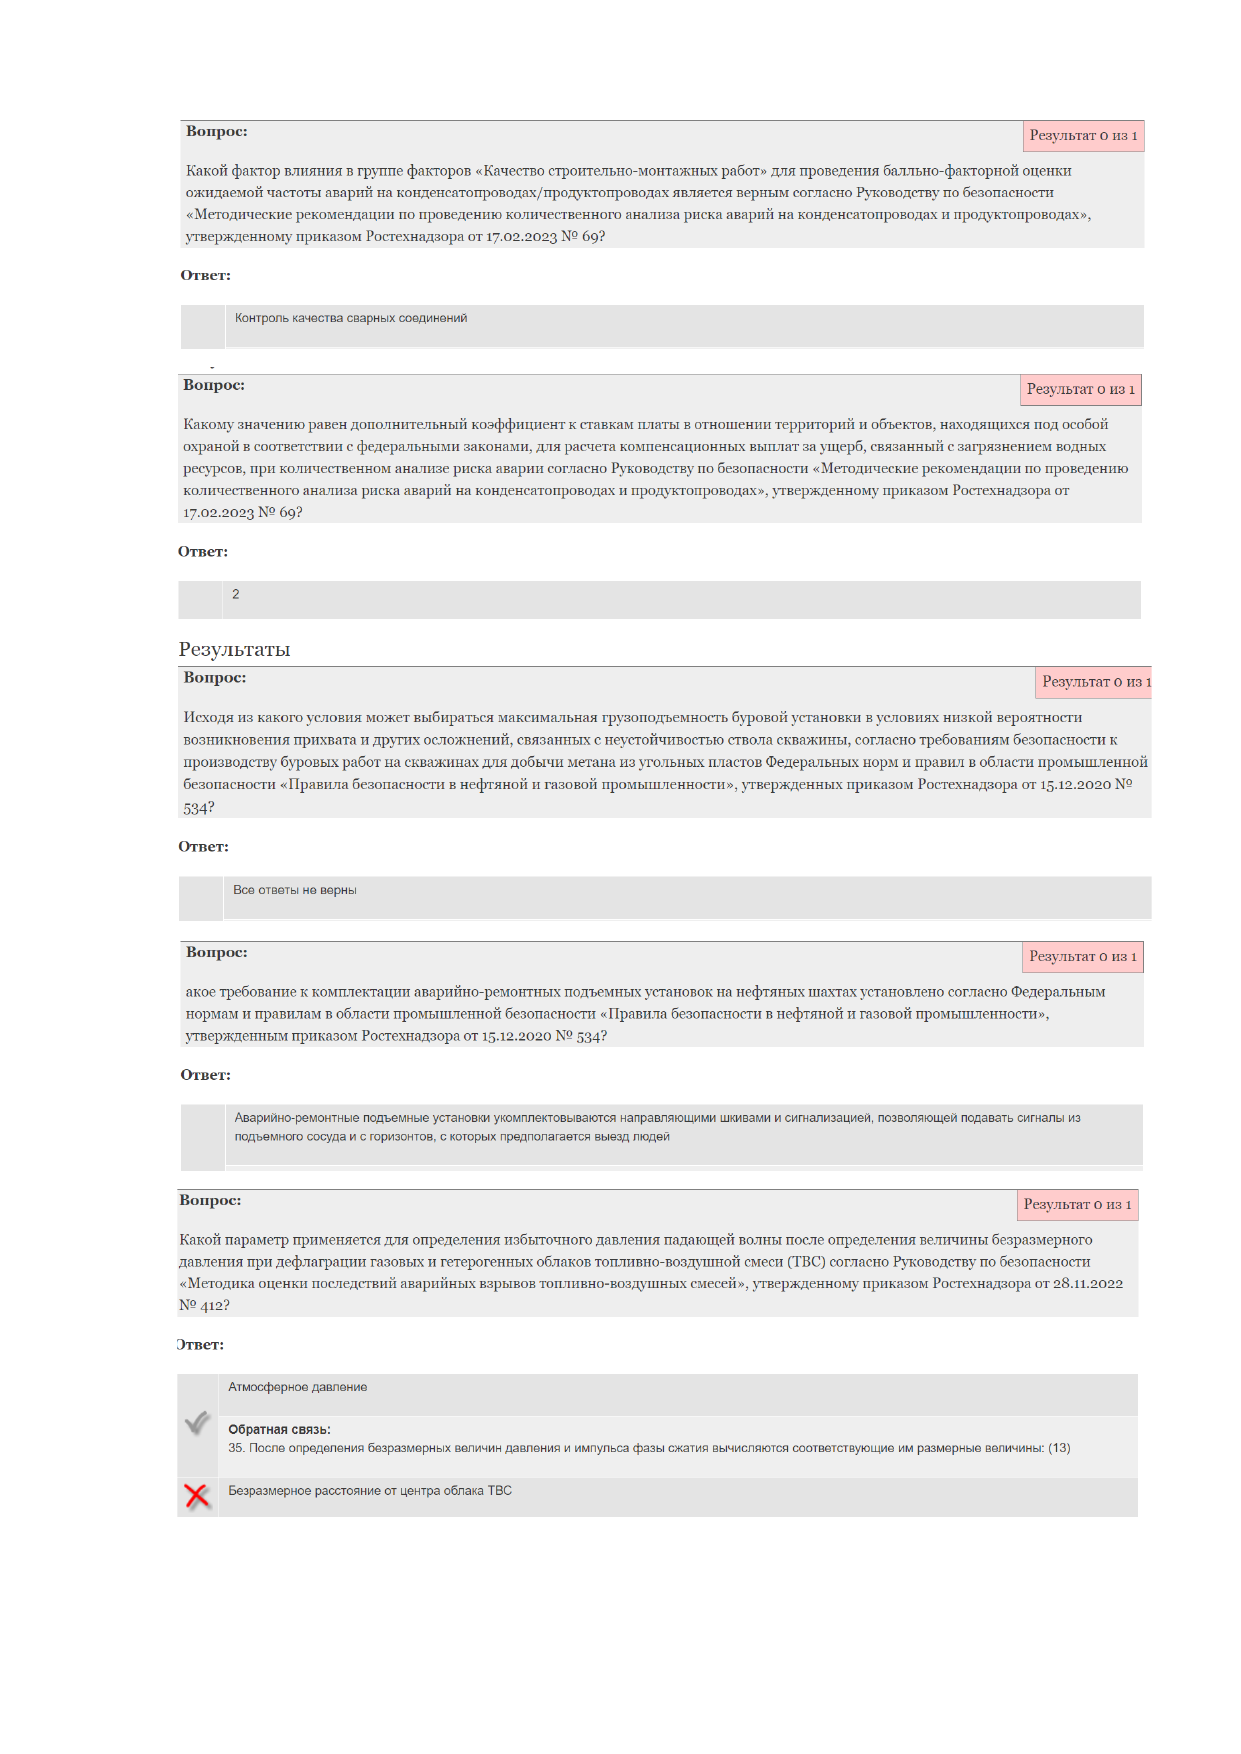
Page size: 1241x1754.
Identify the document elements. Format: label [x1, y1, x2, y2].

picture [177, 637, 1152, 921]
picture [177, 1189, 1152, 1517]
picture [177, 118, 1152, 349]
picture [177, 940, 1152, 1171]
picture [177, 367, 1152, 619]
